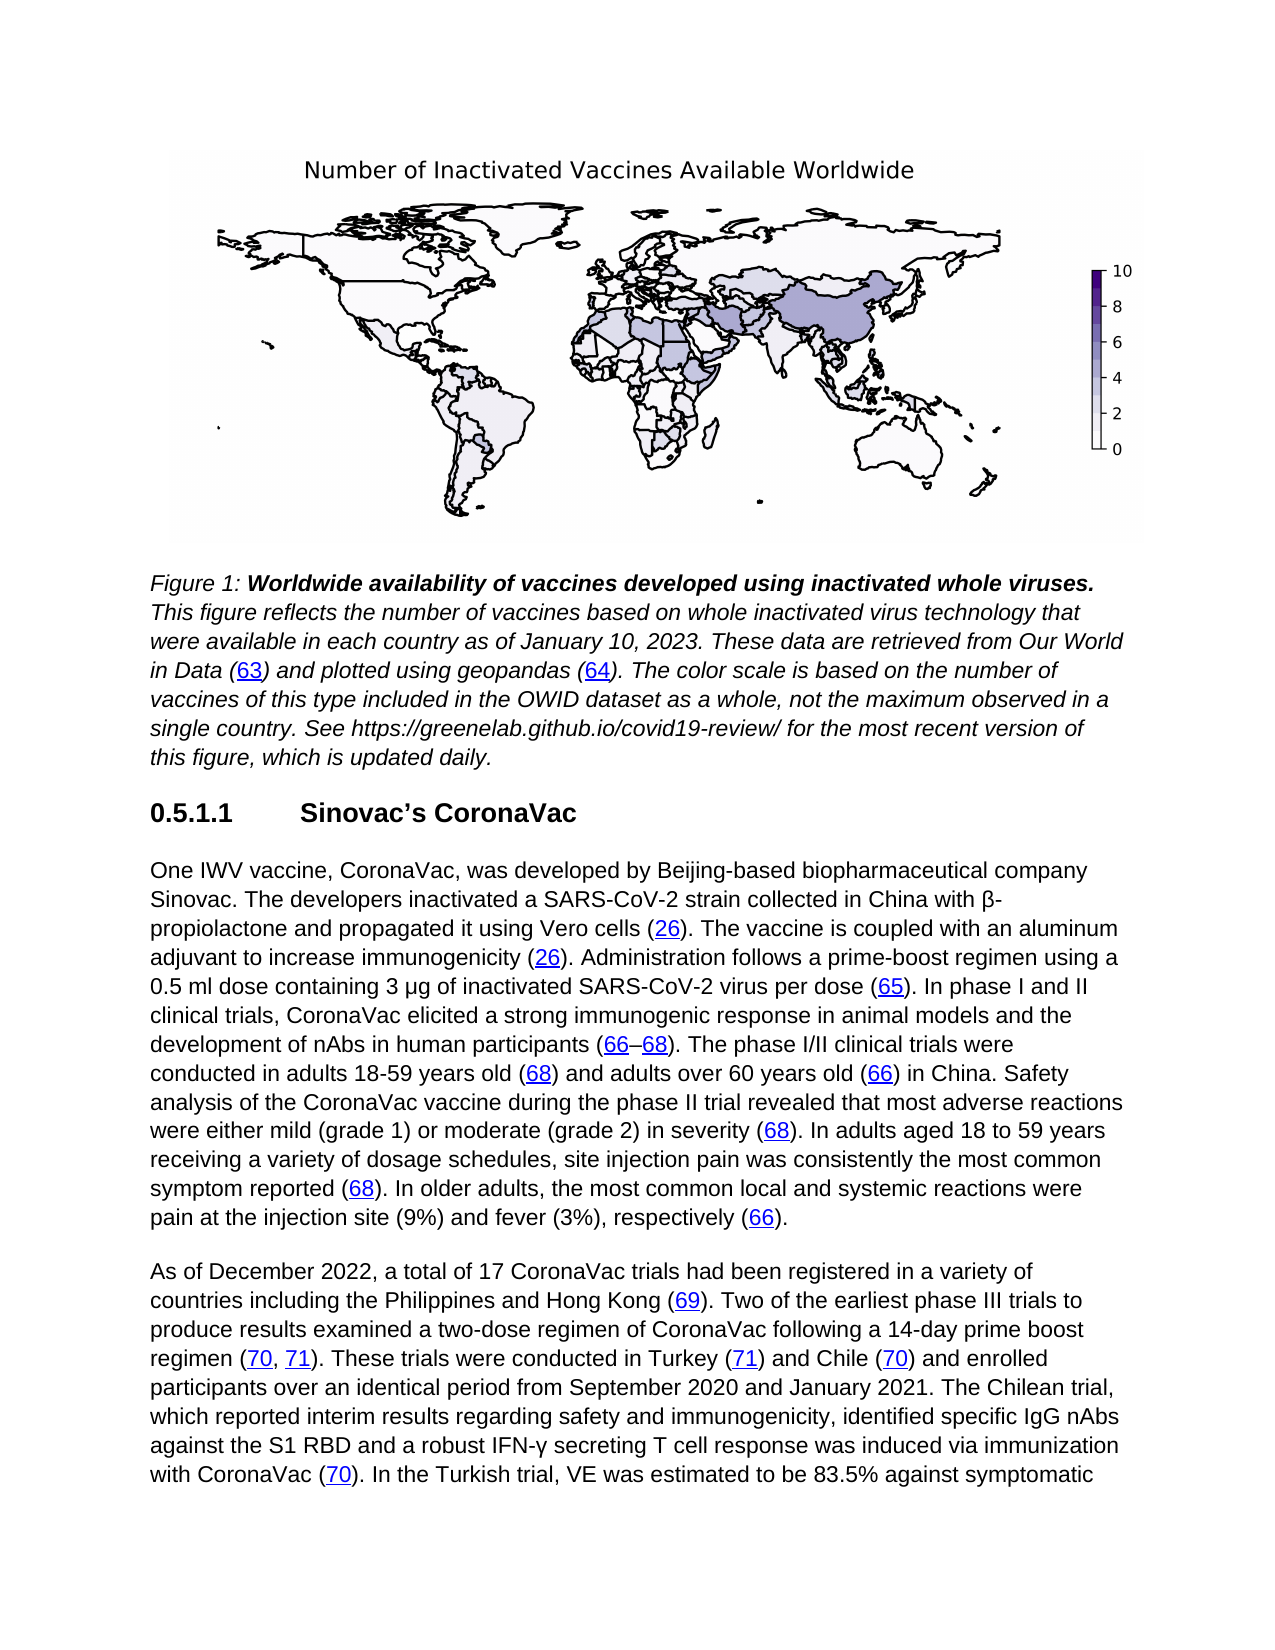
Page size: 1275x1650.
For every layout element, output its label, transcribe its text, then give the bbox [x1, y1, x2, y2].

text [150, 1258, 1125, 1487]
text Figure 1: Worldwide availability of vaccines developed using inactivated whole viruses. This figure reflects the number of vaccines based on whole inactivated virus technology that were available in each country as of January 10, 2023. These data are retrieved from Our World in Data (63) and plotted using geopandas (64). The color scale is based on the number of vaccines of this type included in the OWID dataset as a whole, not the maximum observed in a single country. See https://greenelab.github.io/covid19-review/ for the most recent version of this figure, which is updated daily. [150, 570, 1125, 770]
picture [168, 150, 1144, 543]
subtitle 0.5.1.1 Sinovac’s CoronaVac [150, 797, 1125, 829]
text One IWV vaccine, CoronaVac, was developed by Beijing-based biopharmaceutical company Sinovac. The developers inactivated a SARS-CoV-2 strain collected in China with β-propiolactone and propagated it using Vero cells (26). The vaccine is coupled with an aluminum adjuvant to increase immunogenicity (26). Administration follows a prime-boost regimen using a 0.5 ml dose containing 3 μg of inactivated SARS-CoV-2 virus per dose (65). In phase I and II clinical trials, CoronaVac elicited a strong immunogenic response in animal models and the development of nAbs in human participants (66–68). The phase I/II clinical trials were conducted in adults 18-59 years old (68) and adults over 60 years old (66) in China. Safety analysis of the CoronaVac vaccine during the phase II trial revealed that most adverse reactions were either mild (grade 1) or moderate (grade 2) in severity (68). In adults aged 18 to 59 years receiving a variety of dosage schedules, site injection pain was consistently the most common symptom reported (68). In older adults, the most common local and systemic reactions were pain at the injection site (9%) and fever (3%), respectively (66). [150, 857, 1125, 1231]
